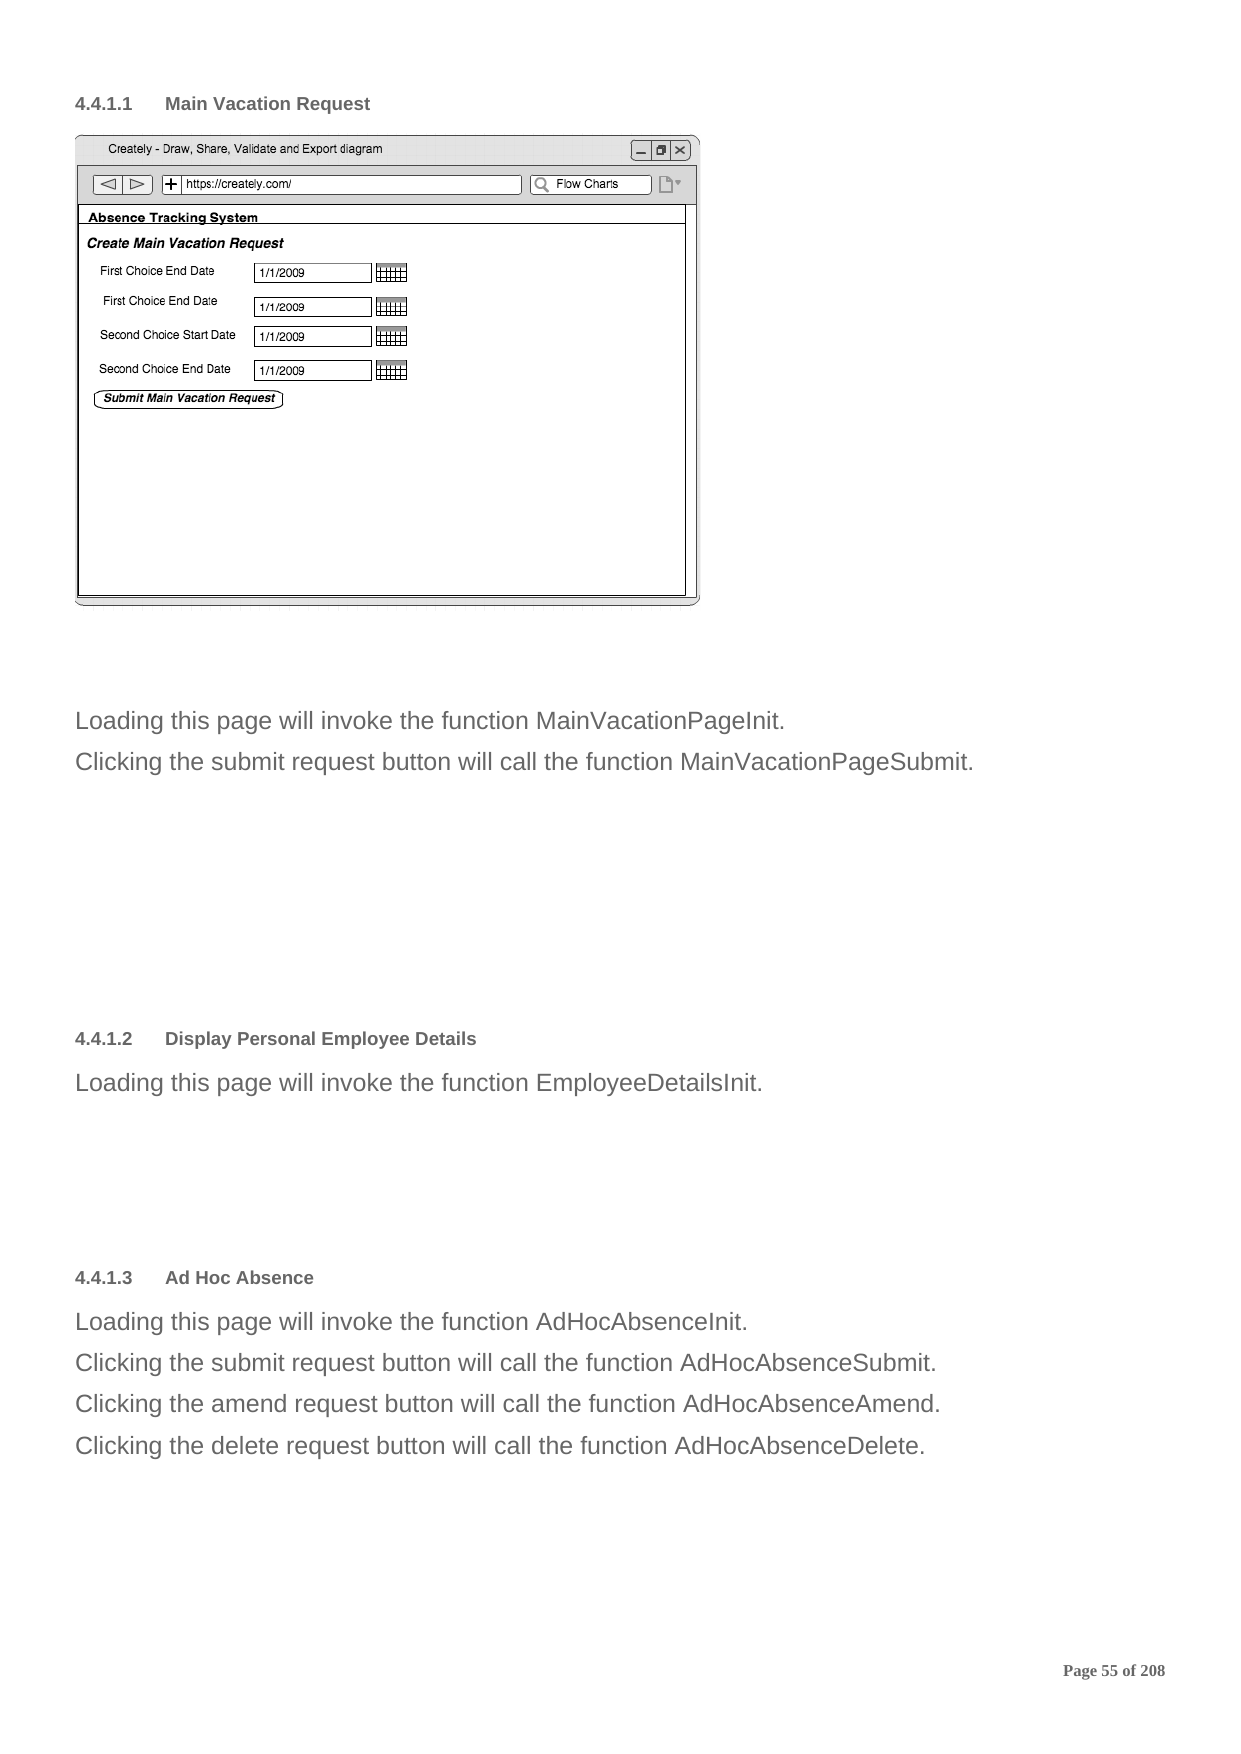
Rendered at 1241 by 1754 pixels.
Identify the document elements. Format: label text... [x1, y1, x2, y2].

text Clicking the submit request button will call the function MainVacationPageSubmit. [75, 747, 1165, 776]
text Clicking the submit request button will call the function AdHocAbsenceSubmit. [75, 1348, 1165, 1377]
subtitle Ad Hoc Absence [75, 1267, 1165, 1288]
text Loading this page will invoke the function EmployeeDetailsInit. [75, 1068, 1165, 1097]
subtitle Main Vacation Request [75, 93, 1165, 114]
text Clicking the amend request button will call the function AdHocAbsenceAmend. [75, 1389, 1165, 1418]
text Loading this page will invoke the function AdHocAbsenceInit. [75, 1307, 1165, 1336]
text Loading this page will invoke the function MainVacationPageInit. [75, 706, 1165, 735]
text Clicking the delete request button will call the function AdHocAbsenceDelete. [75, 1431, 1165, 1459]
picture [75, 133, 700, 611]
subtitle Display Personal Employee Details [75, 1028, 1165, 1049]
